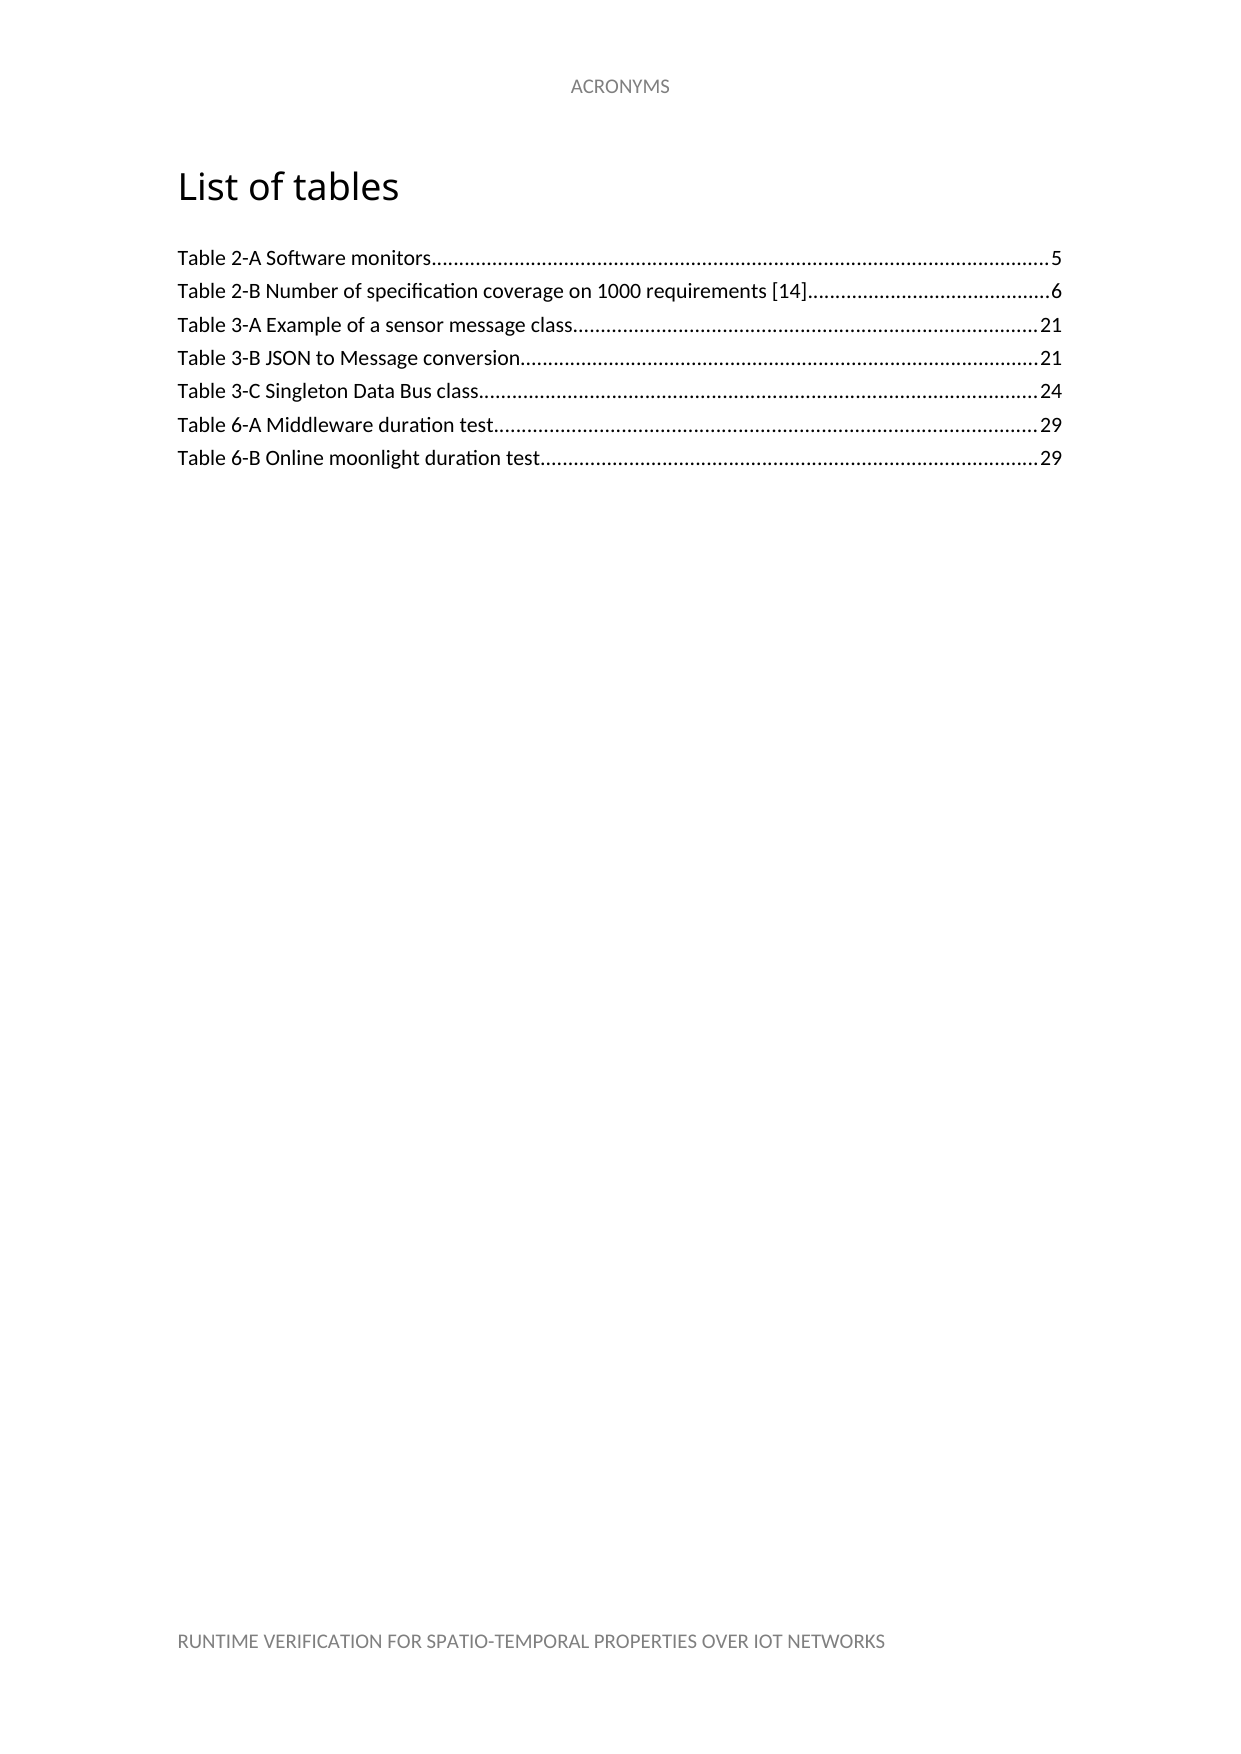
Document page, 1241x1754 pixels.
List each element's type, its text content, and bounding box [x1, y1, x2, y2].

text Table 3-B JSON to Message conversion 21 [177, 344, 1063, 371]
text Table 2-B Number of specification coverage on 1000 requirements [14] 6 [177, 278, 1063, 304]
text Table 6-B Online moonlight duration test 29 [177, 444, 1063, 471]
text Table 6-A Middleware duration test 29 [177, 411, 1063, 438]
text List of tables [177, 160, 1063, 211]
text Table 3-C Singleton Data Bus class 24 [177, 378, 1063, 404]
text Table 2-A Software monitors 5 [177, 244, 1063, 271]
text Table 3-A Example of a sensor message class 21 [177, 311, 1063, 338]
